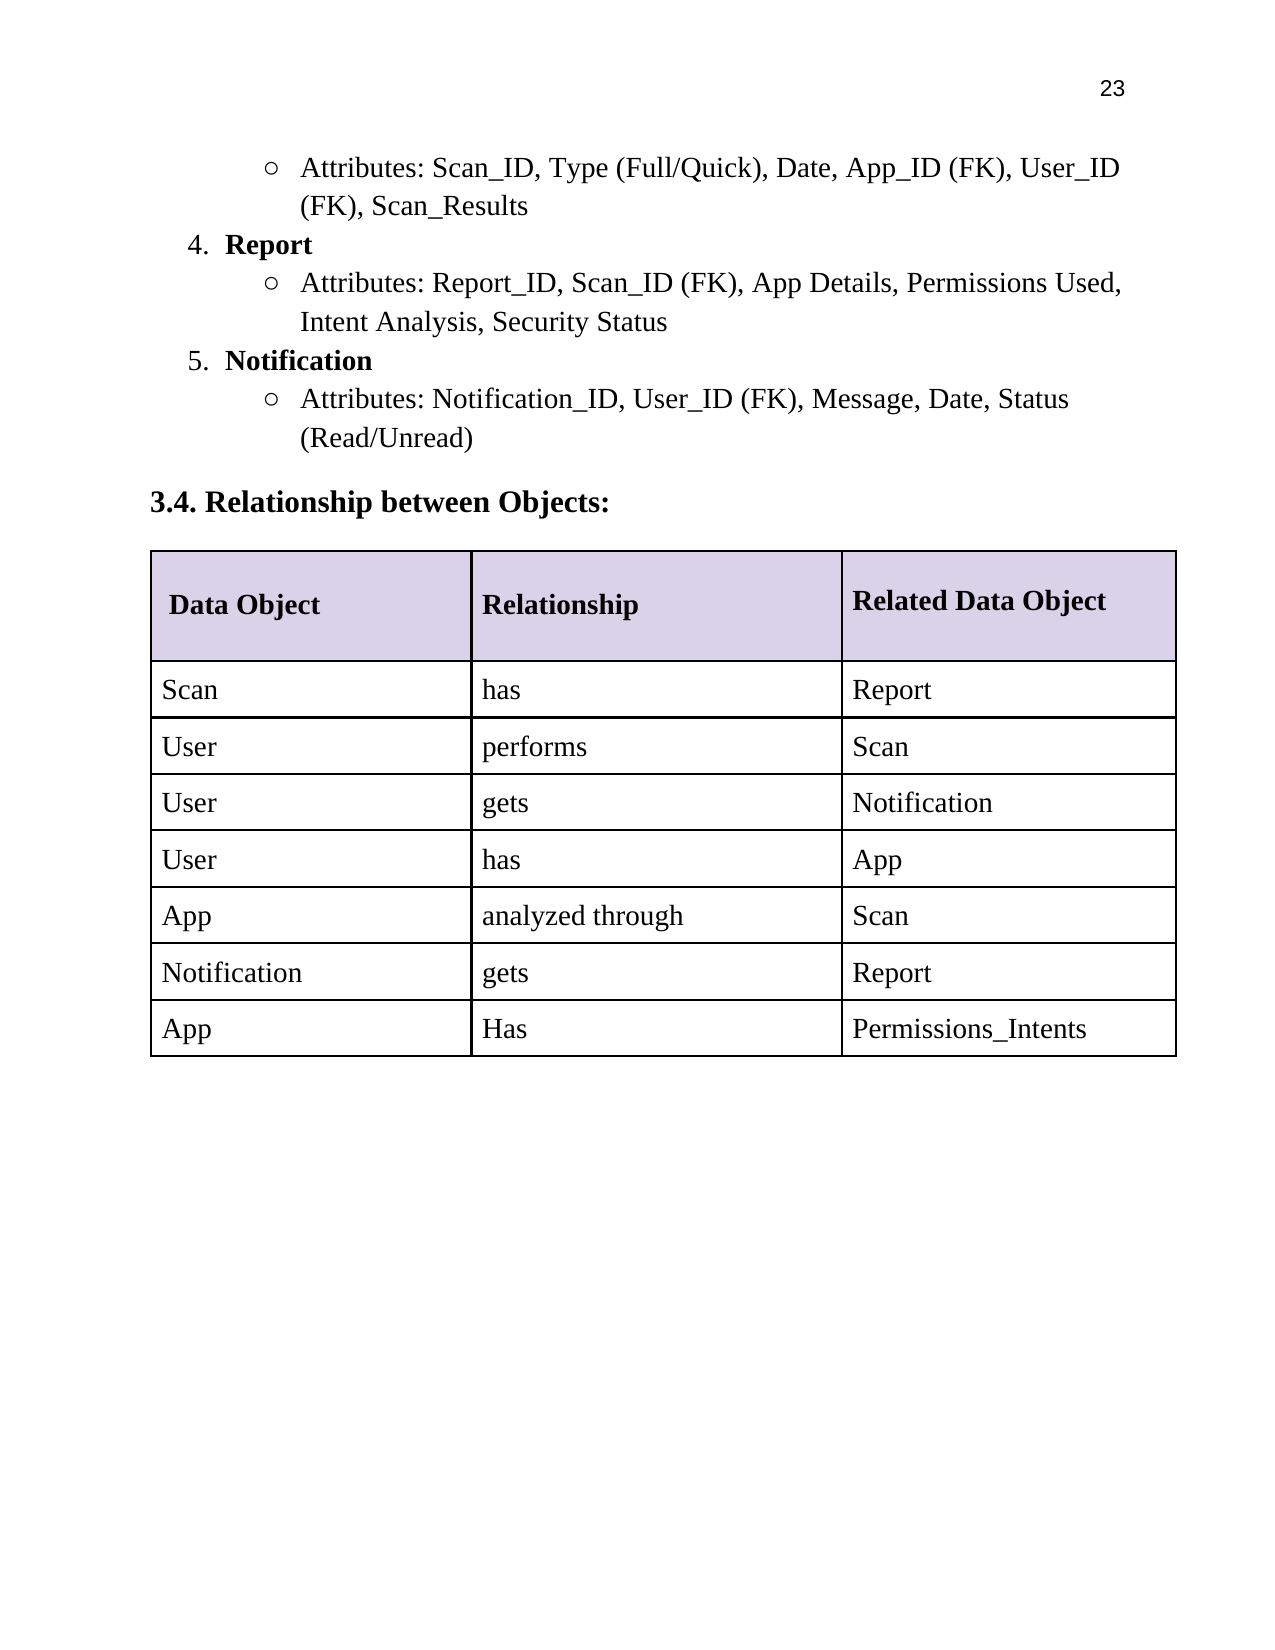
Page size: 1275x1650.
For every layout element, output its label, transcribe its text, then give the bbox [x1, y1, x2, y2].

table_cell has [473, 662, 841, 716]
table_cell Notification [152, 944, 470, 999]
table_cell Has [473, 1001, 841, 1055]
list Attributes: Report_ID, Scan_ID (FK), App Details, Permissions Used, Intent Analysis, Security Status [262, 266, 1125, 338]
table_header Data Object [152, 552, 470, 660]
table_cell Scan [843, 719, 1175, 773]
table_cell gets [473, 775, 841, 829]
list Notification [187, 343, 1125, 376]
table_cell User [152, 775, 470, 829]
table_cell has [473, 831, 841, 886]
list Report [187, 227, 1125, 261]
table_cell Permissions_Intents [843, 1001, 1175, 1055]
table_cell Report [843, 662, 1175, 716]
table_header Related Data Object [843, 552, 1175, 660]
table_cell App [843, 831, 1175, 886]
table_cell Scan [152, 662, 470, 716]
table_cell User [152, 831, 470, 886]
table_header Relationship [473, 552, 841, 660]
table_cell User [152, 719, 470, 773]
table_cell App [152, 888, 470, 942]
list Attributes: Scan_ID, Type (Full/Quick), Date, App_ID (FK), User_ID (FK), Scan_Results [262, 150, 1125, 222]
table_cell Scan [843, 888, 1175, 942]
table_cell analyzed through [473, 888, 841, 942]
subtitle 3.4. Relationship between Objects: [150, 483, 1125, 519]
table_cell Report [843, 944, 1175, 999]
list Attributes: Notification_ID, User_ID (FK), Message, Date, Status (Read/Unread) [262, 381, 1125, 453]
table_cell App [152, 1001, 470, 1055]
table_cell gets [473, 944, 841, 999]
table_cell Notification [843, 775, 1175, 829]
table_cell performs [473, 719, 841, 773]
